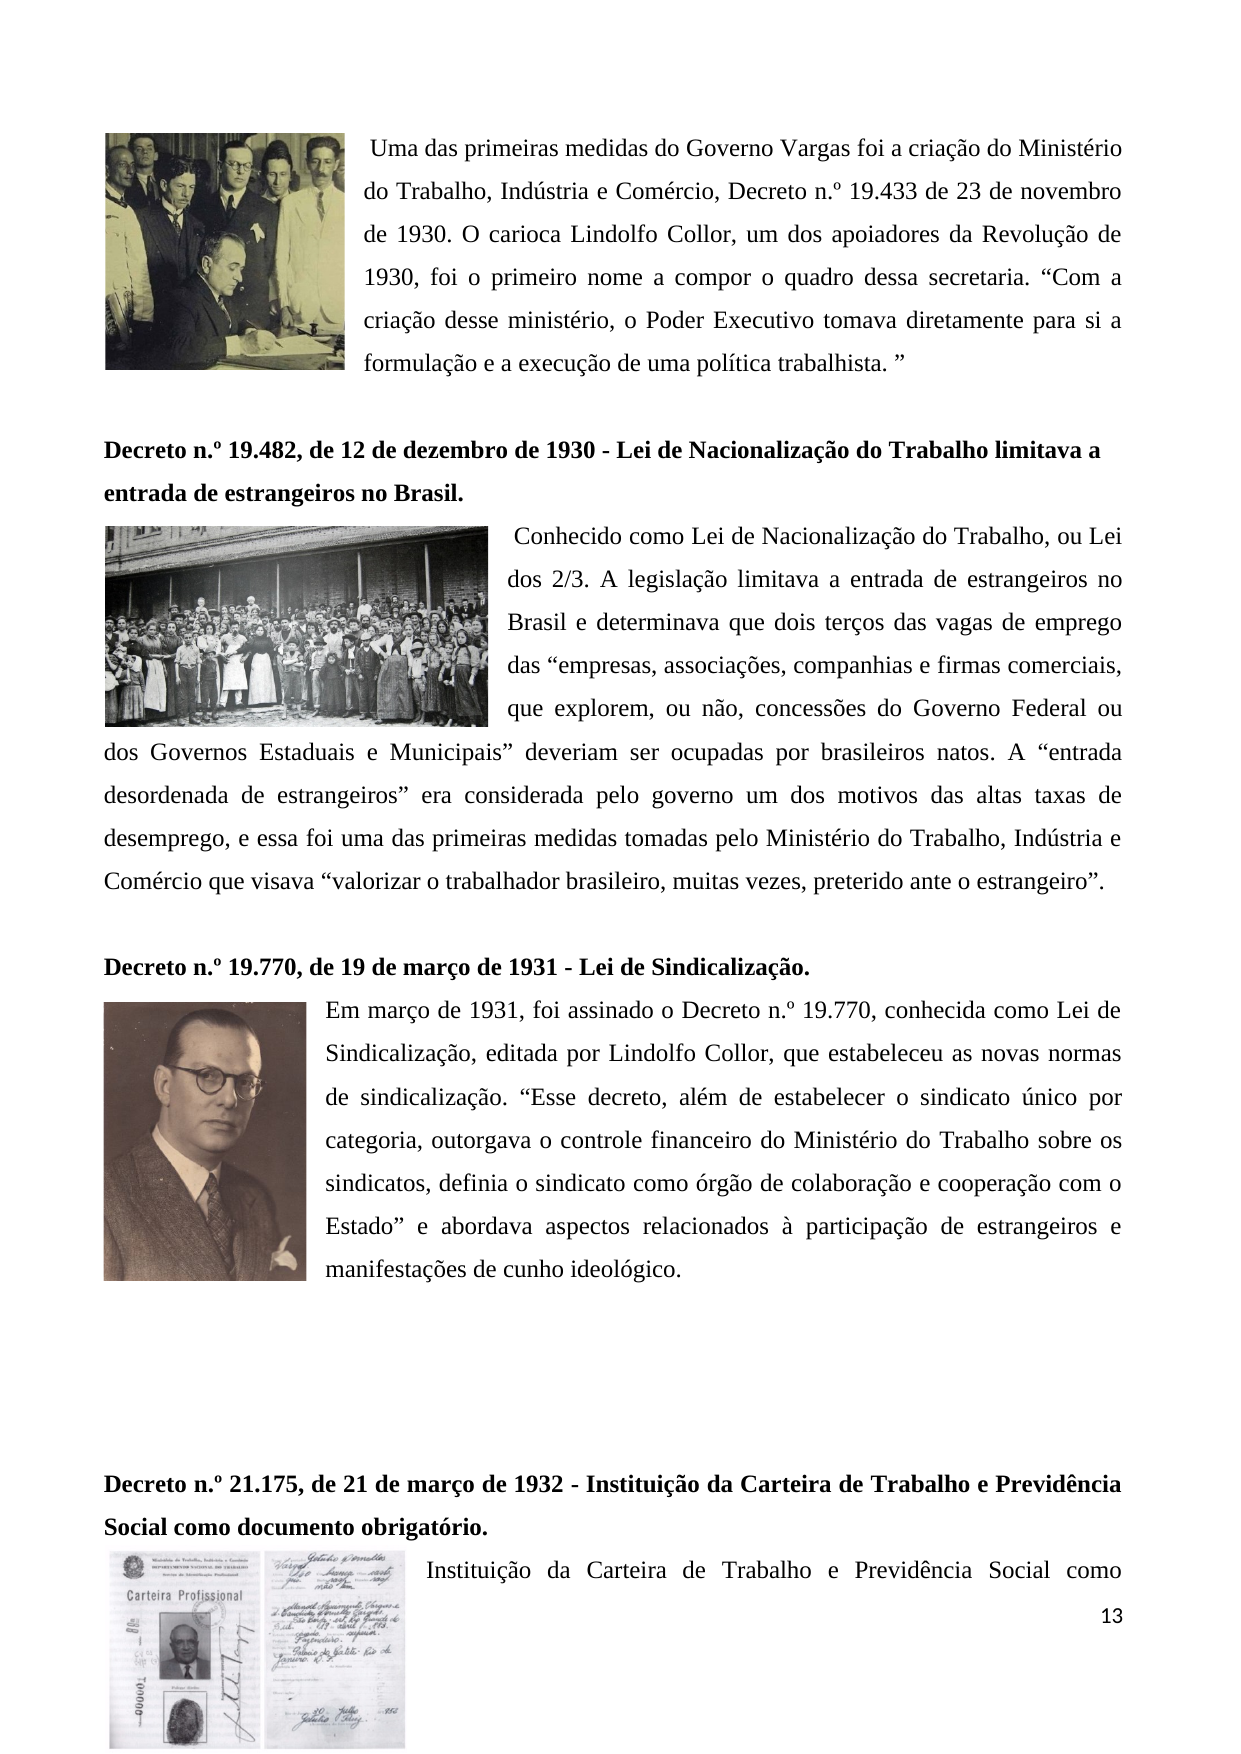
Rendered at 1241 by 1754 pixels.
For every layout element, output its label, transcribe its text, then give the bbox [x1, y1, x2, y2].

text Uma das primeiras medidas do Governo Vargas foi a criação do Ministério do Trabalho, Indústria e Comércio, Decreto n.º 19.433 de 23 de novembro de 1930. O carioca Lindolfo Collor, um dos apoiadores da Revolução de 1930, foi o primeiro nome a compor o quadro dessa secretaria. “Com a criação desse ministério, o Poder Executivo tomava diretamente para si a formulação e a execução de uma política trabalhista. ” [103, 133, 1123, 377]
picture [103, 1545, 407, 1752]
text Conhecido como Lei de Nacionalização do Trabalho, ou Lei dos 2/3. A legislação limitava a entrada de estrangeiros no Brasil e determinava que dois terços das vagas de emprego das “empresas, associações, companhias e firmas comerciais, que explorem, ou não, concessões do Governo Federal ou dos Governos Estaduais e Municipais” deveriam ser ocupadas por brasileiros natos. A “entrada desordenada de estrangeiros” era considerada pelo governo um dos motivos das altas taxas de desemprego, e essa foi uma das primeiras medidas tomadas pelo Ministério do Trabalho, Indústria e Comércio que visava “valorizar o trabalhador brasileiro, muitas vezes, preterido ante o estrangeiro”. [103, 521, 1123, 895]
picture [103, 1002, 307, 1281]
text Decreto n.º 19.482, de 12 de dezembro de 1930 - Lei de Nacionalização do Trabalho limitava a entrada de estrangeiros no Brasil. [103, 435, 1123, 507]
text Decreto n.º 21.175, de 21 de março de 1932 - Instituição da Carteira de Trabalho e Previdência Social como documento obrigatório. [103, 1469, 1123, 1541]
picture [103, 526, 488, 726]
text Decreto n.º 19.770, de 19 de março de 1931 - Lei de Sindicalização. [103, 952, 1123, 981]
text Em março de 1931, foi assinado o Decreto n.º 19.770, conhecida como Lei de Sindicalização, editada por Lindolfo Collor, que estabeleceu as novas normas de sindicalização. “Esse decreto, além de estabelecer o sindicato único por categoria, outorgava o controle financeiro do Ministério do Trabalho sobre os sindicatos, definia o sindicato como órgão de colaboração e cooperação com o Estado” e abordava aspectos relacionados à participação de estrangeiros e manifestações de cunho ideológico. [103, 995, 1123, 1283]
picture [103, 133, 345, 368]
